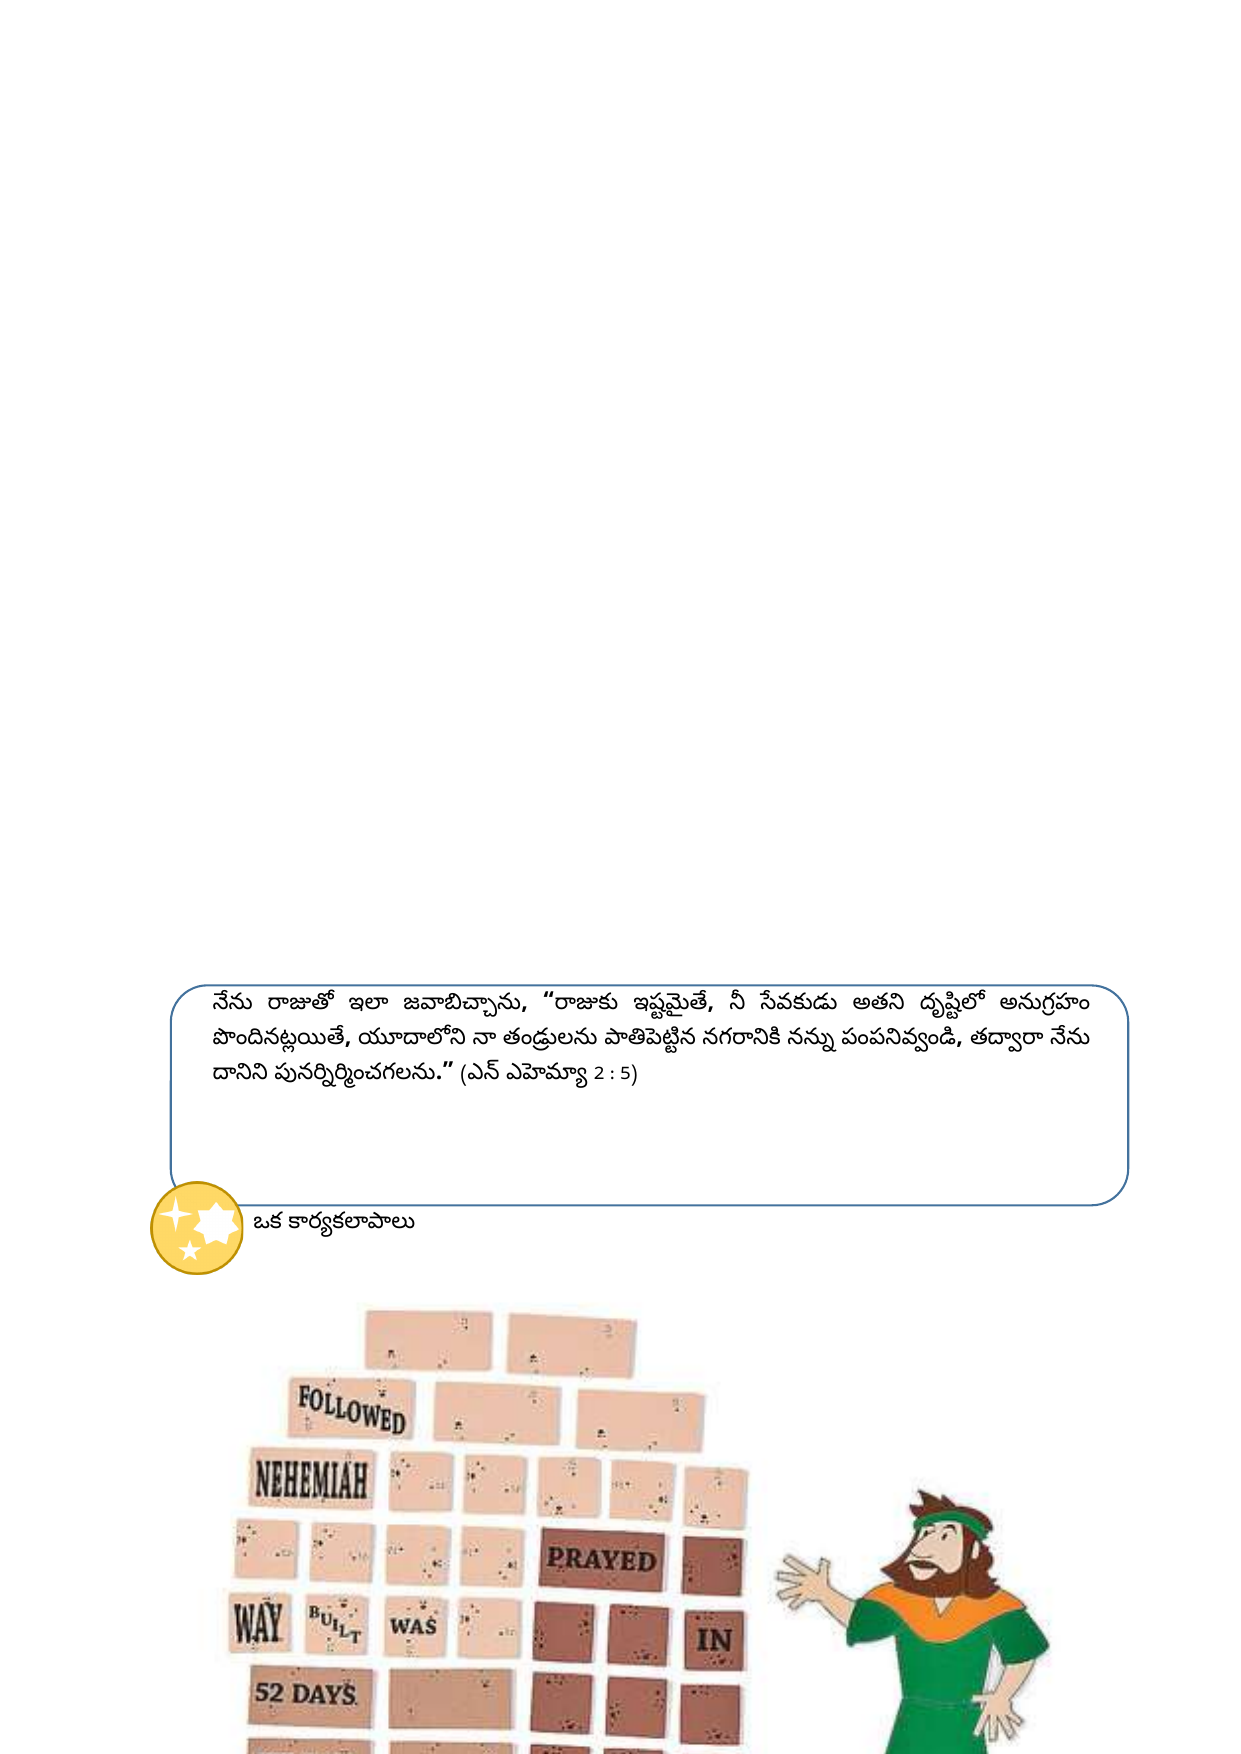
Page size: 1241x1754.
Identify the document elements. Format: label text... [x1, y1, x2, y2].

picture [155, 1291, 1091, 1754]
text నేను రాజుతో ఇలా జవాబిచ్చాను, “రాజుకు ఇష్టమైతే, నీ సేవకుడు అతని దృష్టిలో అనుగ్రహం పొందినట్లయితే, యూదాలోని నా తండ్రులను పాతిపెట్టిన నగరానికి నన్ను పంపనివ్వండి, తద్వారా నేను దానిని పునర్నిర్మించగలను.” (ఎన్ ఎహెమ్యా 2 : 5) [212, 988, 1090, 1091]
text ఒక కార్యకలాపాలు [244, 1207, 1090, 1234]
picture [150, 1181, 244, 1275]
